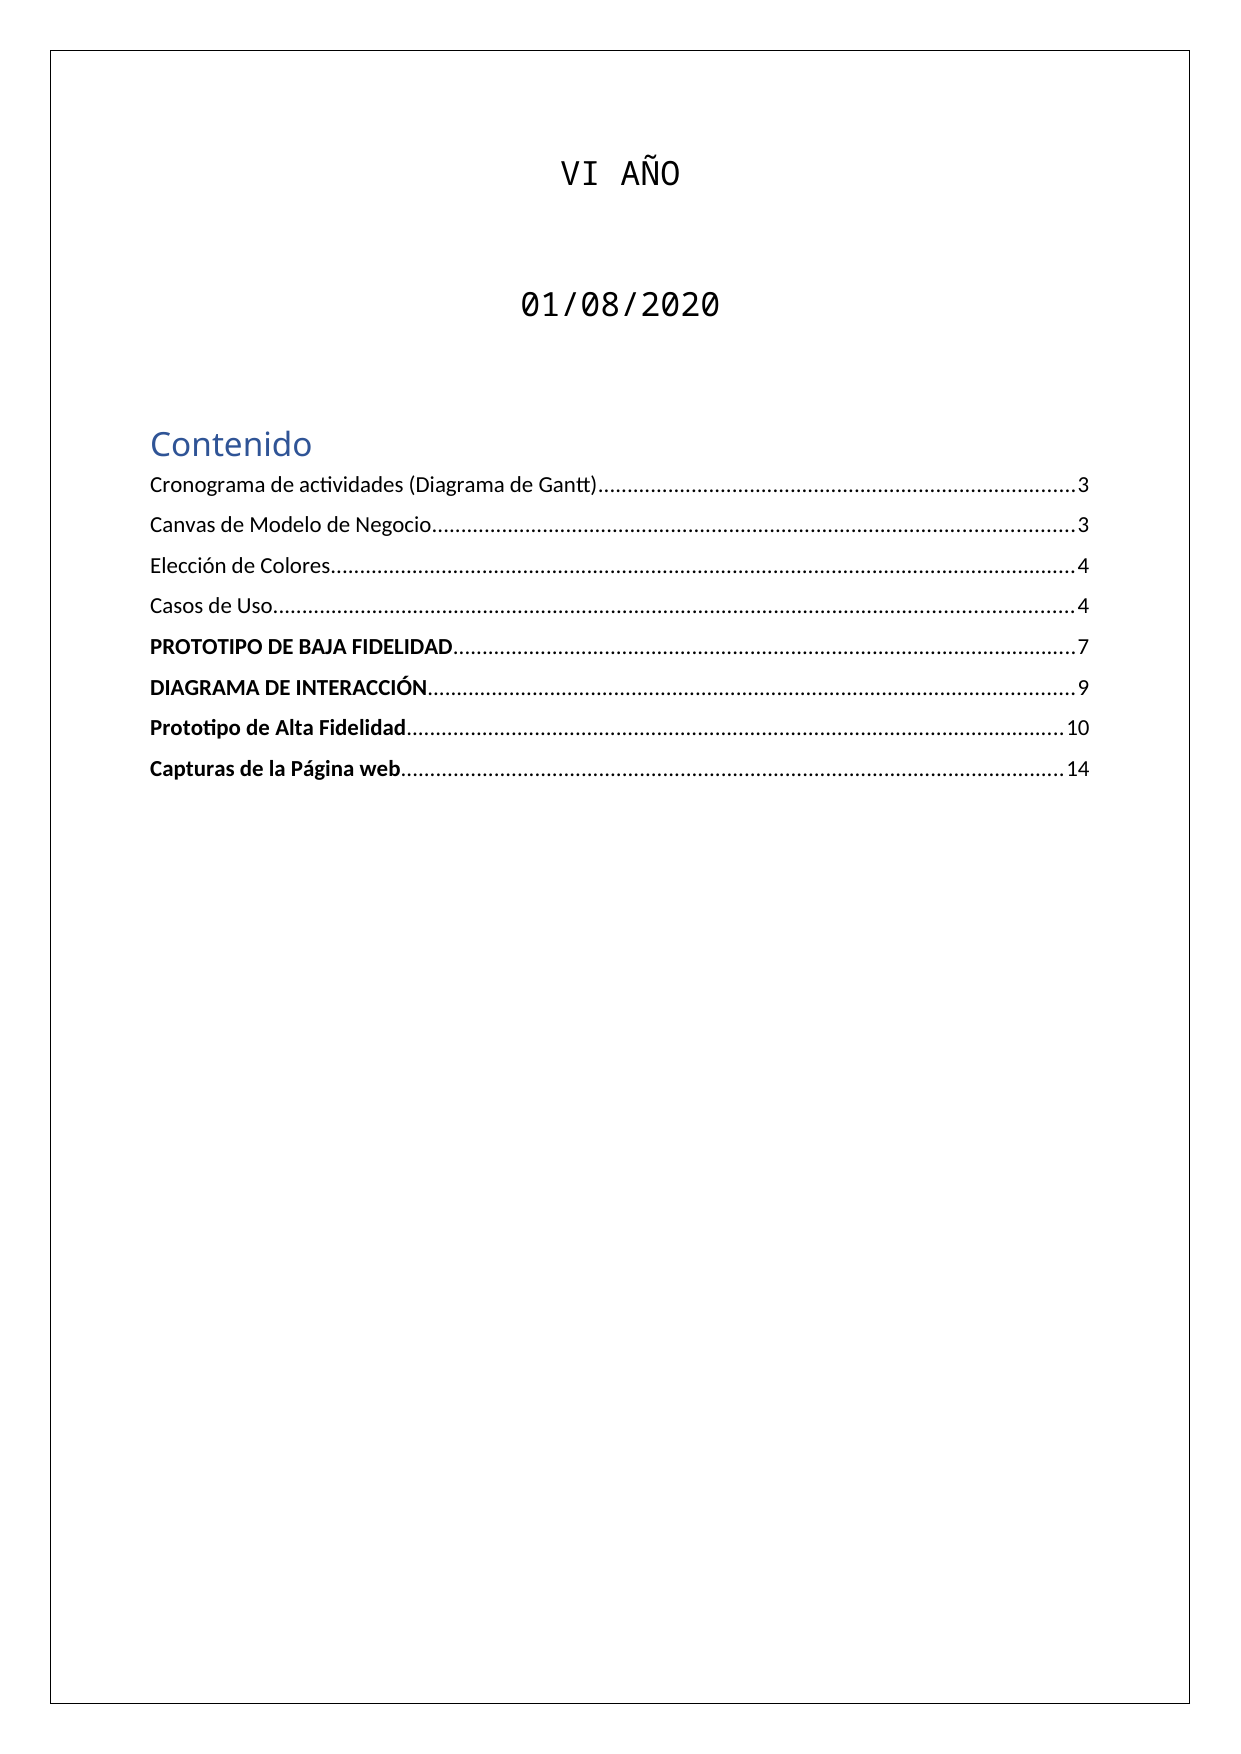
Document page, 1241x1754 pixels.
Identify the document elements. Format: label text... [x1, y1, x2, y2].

text VI AÑO [150, 150, 1090, 195]
text 01/08/2020 [150, 281, 1090, 327]
